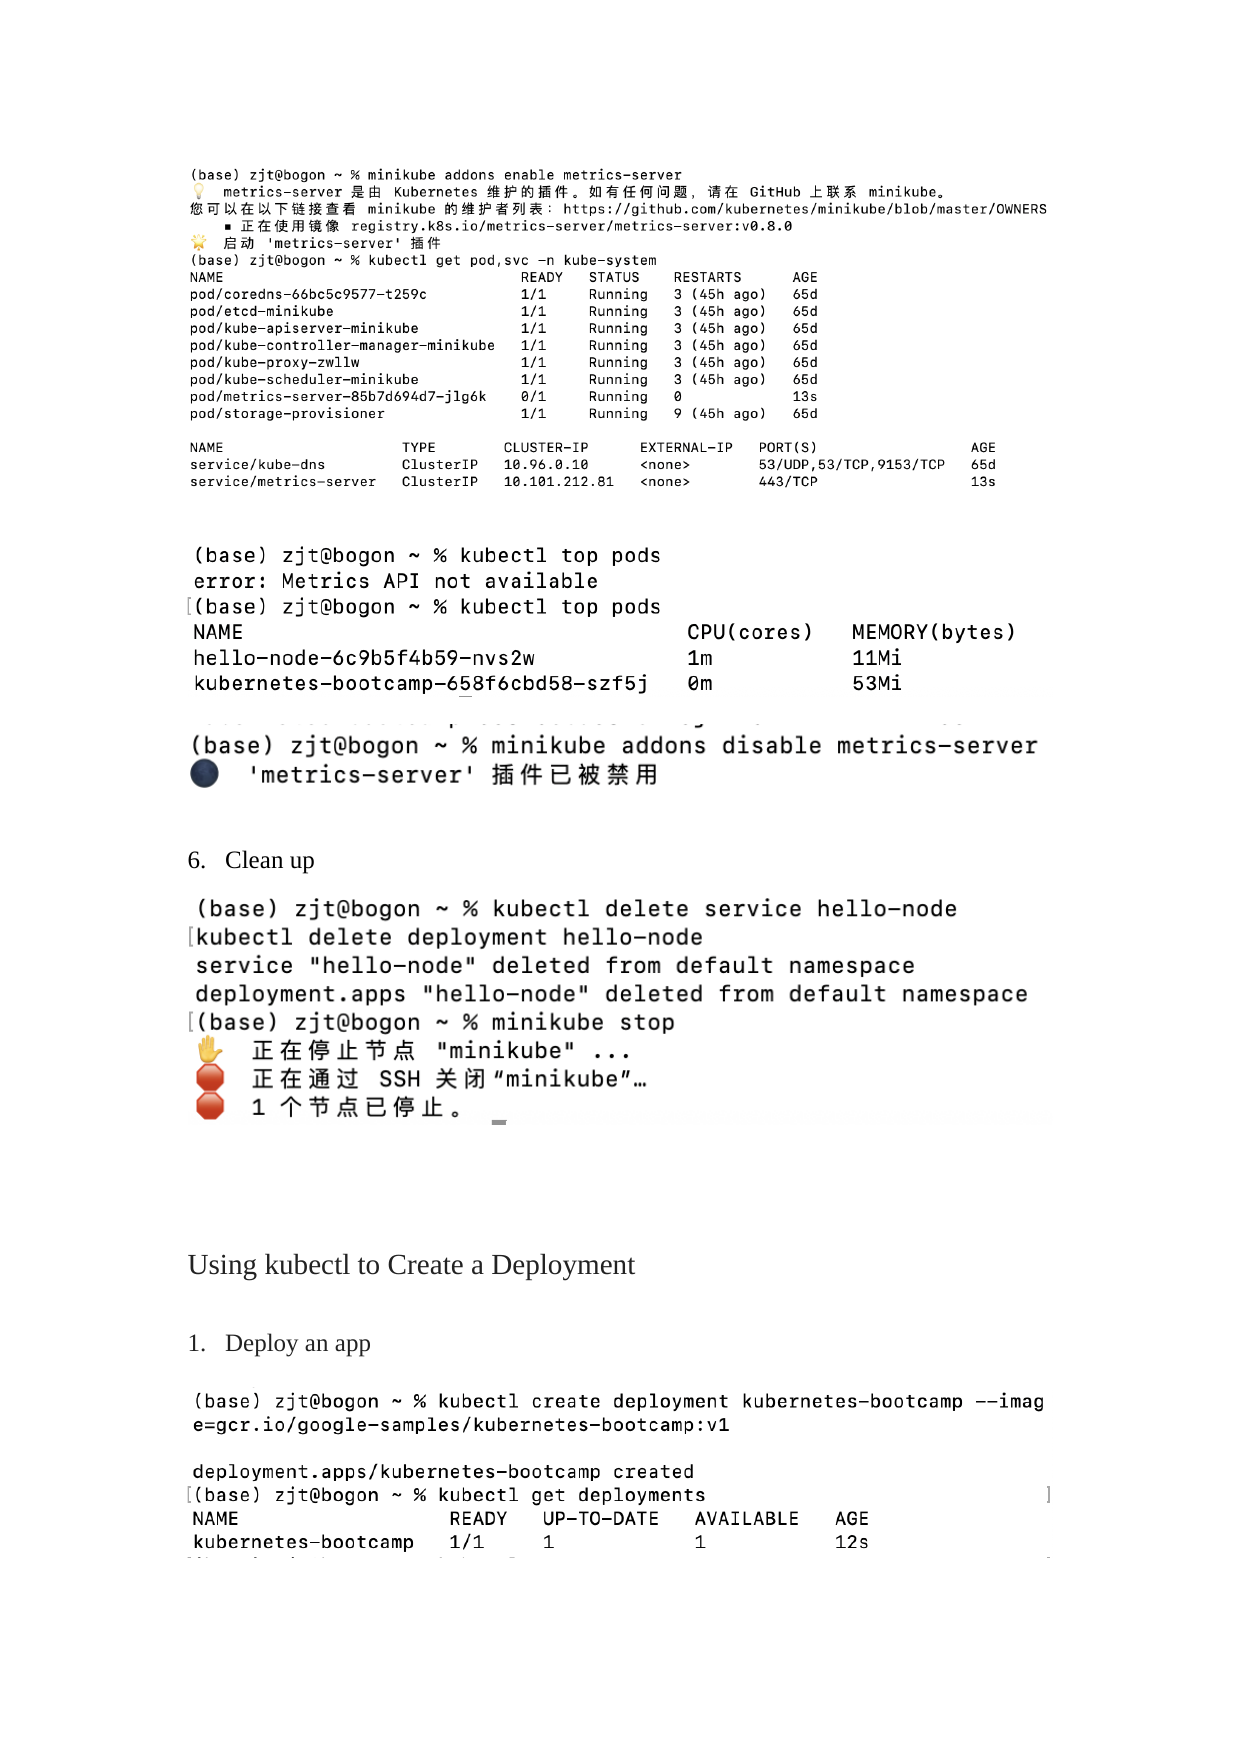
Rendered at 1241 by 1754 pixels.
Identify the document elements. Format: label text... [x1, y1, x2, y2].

list Deploy an app [187, 1326, 1053, 1358]
picture [187, 162, 1053, 492]
picture [187, 1387, 1053, 1558]
picture [187, 724, 1053, 791]
list Clean up [187, 843, 1053, 876]
text Using kubectl to Create a Deployment [187, 1232, 1053, 1297]
picture [187, 540, 1053, 697]
picture [187, 897, 1053, 1125]
